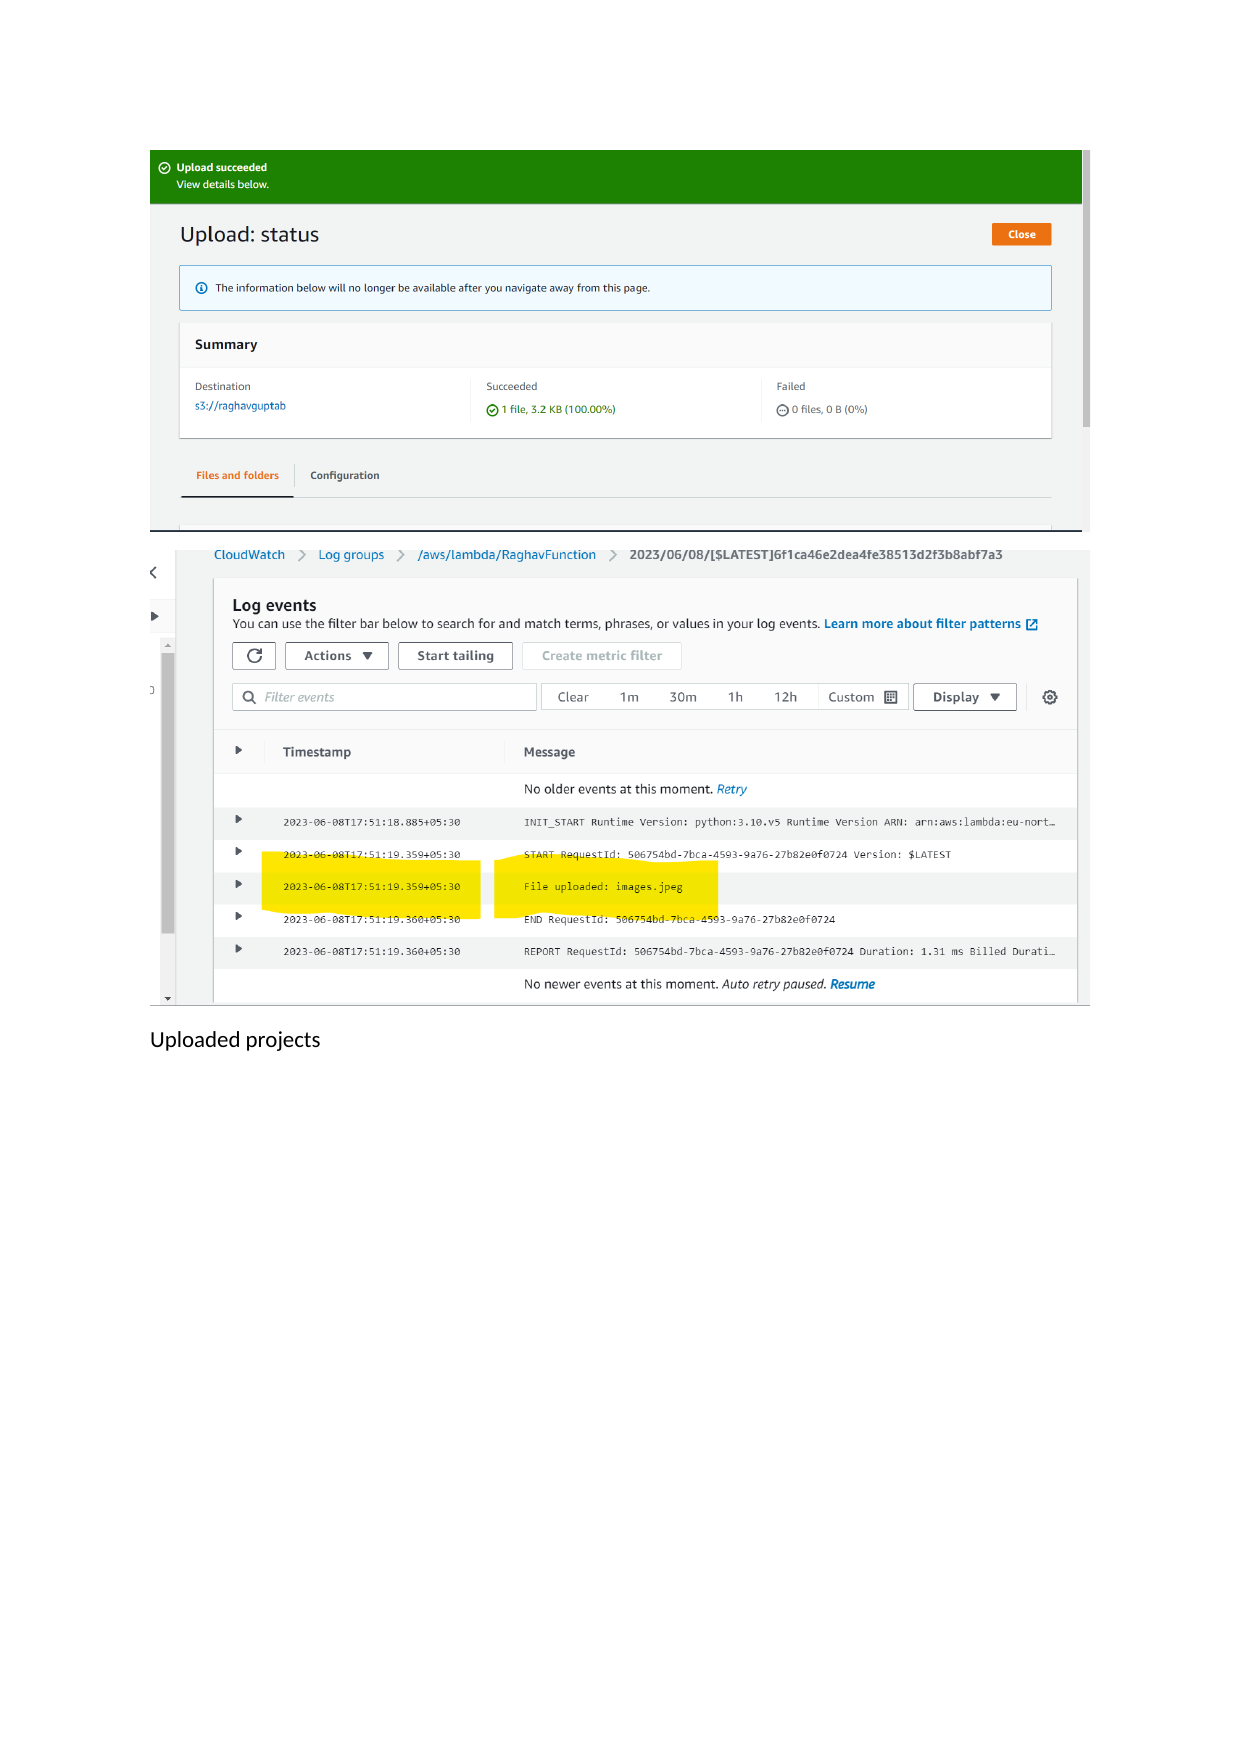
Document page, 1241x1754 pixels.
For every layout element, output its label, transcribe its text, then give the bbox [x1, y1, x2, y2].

text Uploaded projects [150, 1025, 1090, 1053]
picture [150, 150, 1091, 532]
picture [150, 550, 1091, 1006]
